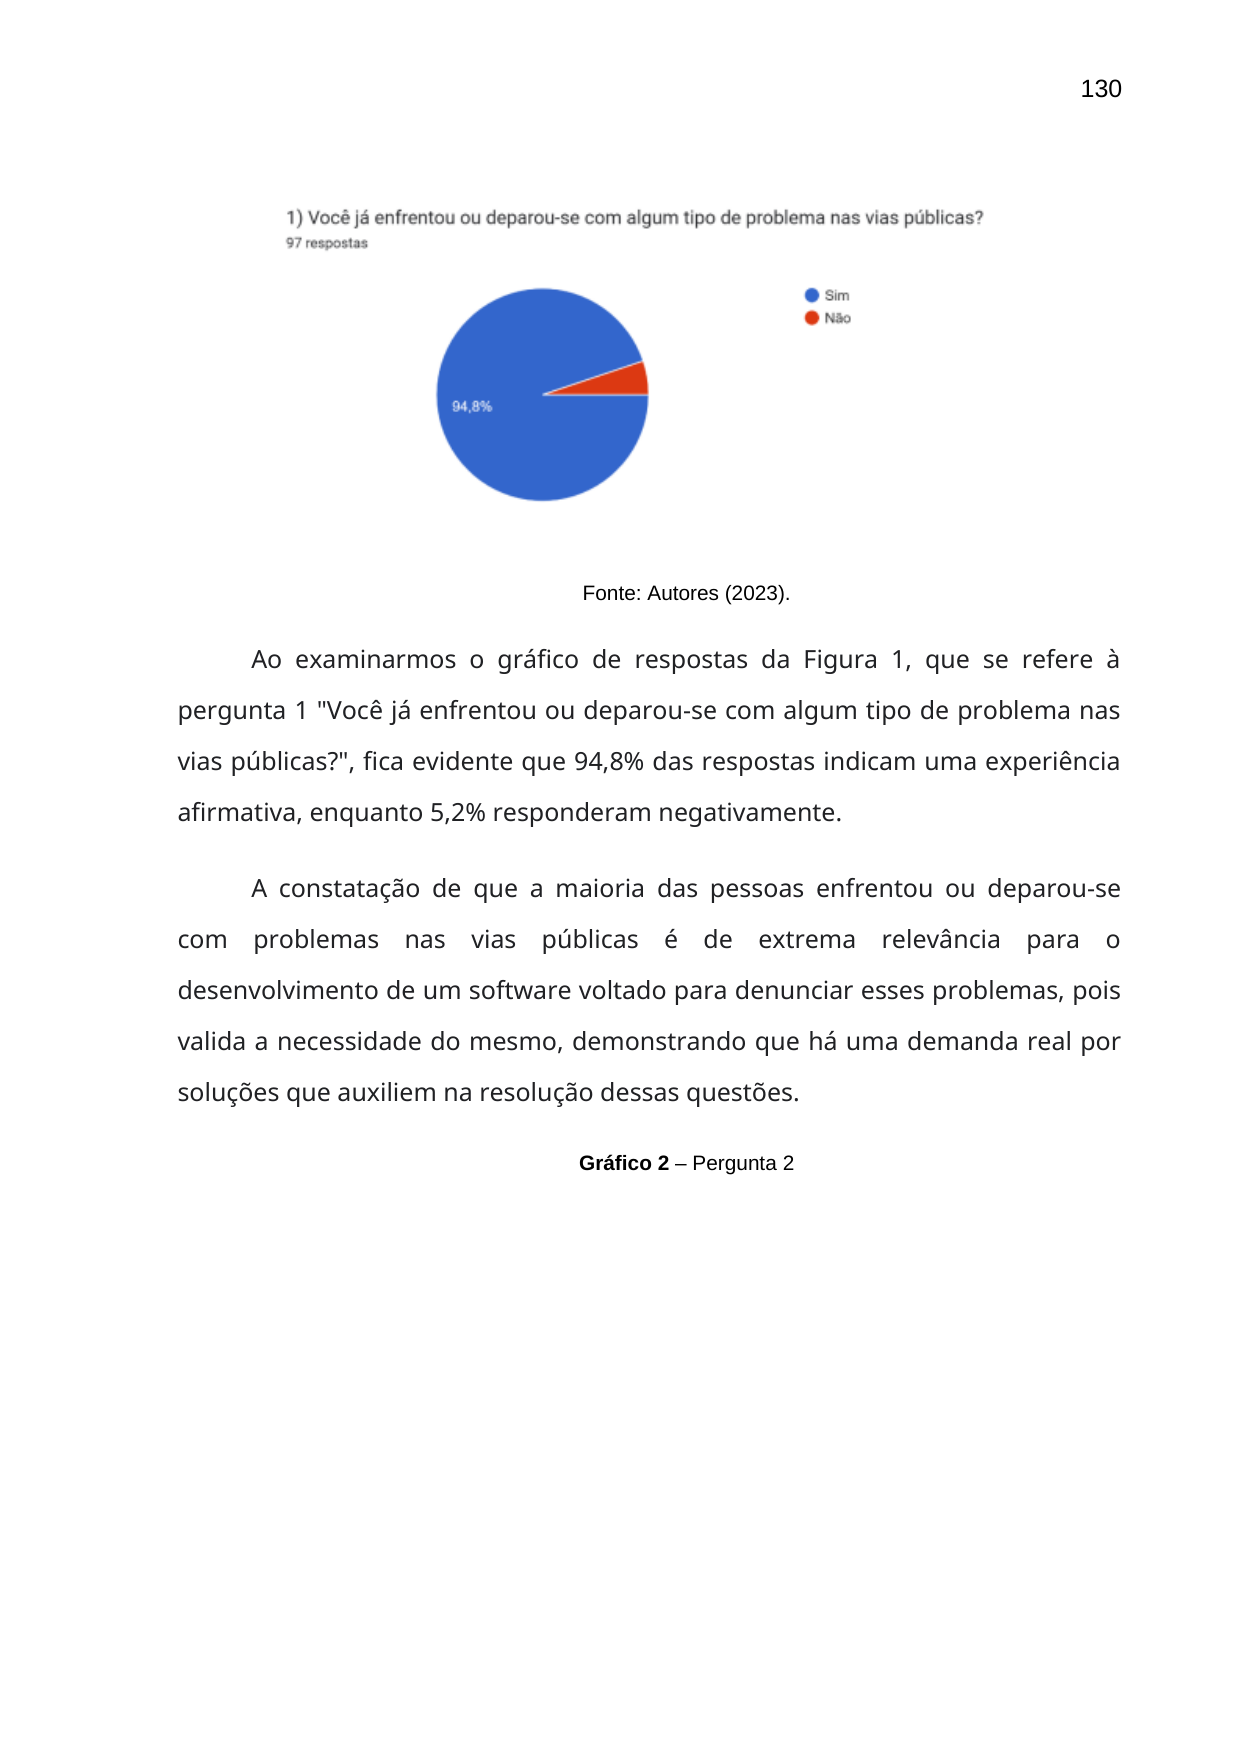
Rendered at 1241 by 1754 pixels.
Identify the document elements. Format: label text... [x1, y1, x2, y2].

picture [258, 177, 1123, 542]
text Gráfico 2 – Pergunta 2 [177, 1151, 1122, 1175]
text Fonte: Autores (2023). [177, 581, 1122, 604]
text A constatação de que a maioria das pessoas enfrentou ou deparou-se com problemas nas vias públicas é de extrema relevância para o desenvolvimento de um software voltado para denunciar esses problemas, pois valida a necessidade do mesmo, demonstrando que há uma demanda real por soluções que auxiliem na resolução dessas questões. [177, 871, 1122, 1109]
text Ao examinarmos o gráfico de respostas da Figura 1, que se refere à pergunta 1 "Você já enfrentou ou deparou-se com algum tipo de problema nas vias públicas?", fica evidente que 94,8% das respostas indicam uma experiência afirmativa, enquanto 5,2% responderam negativamente. [177, 642, 1122, 829]
